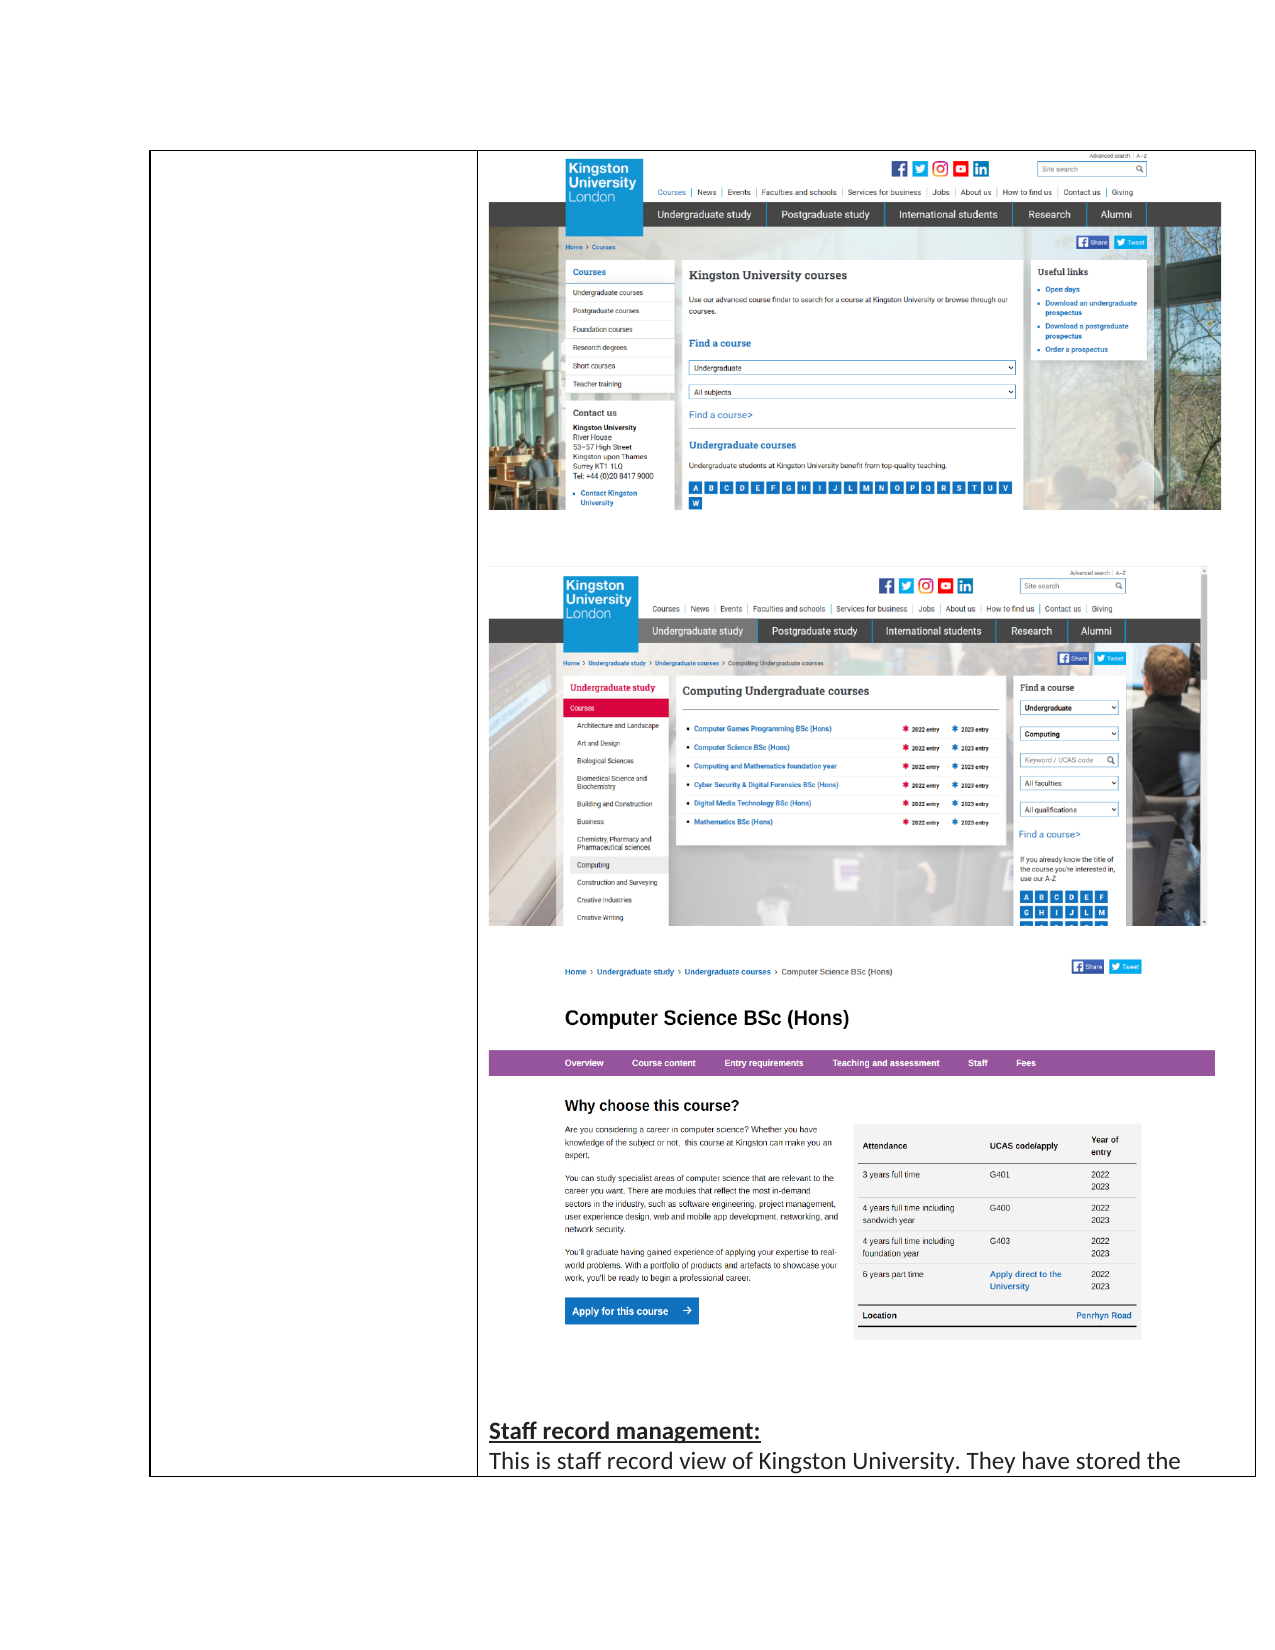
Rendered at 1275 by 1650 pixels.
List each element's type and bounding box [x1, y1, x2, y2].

picture [488, 151, 1222, 510]
picture [488, 953, 1215, 1354]
picture [488, 565, 1208, 926]
table_cell [478, 151, 1255, 1476]
table_cell [151, 151, 477, 1476]
